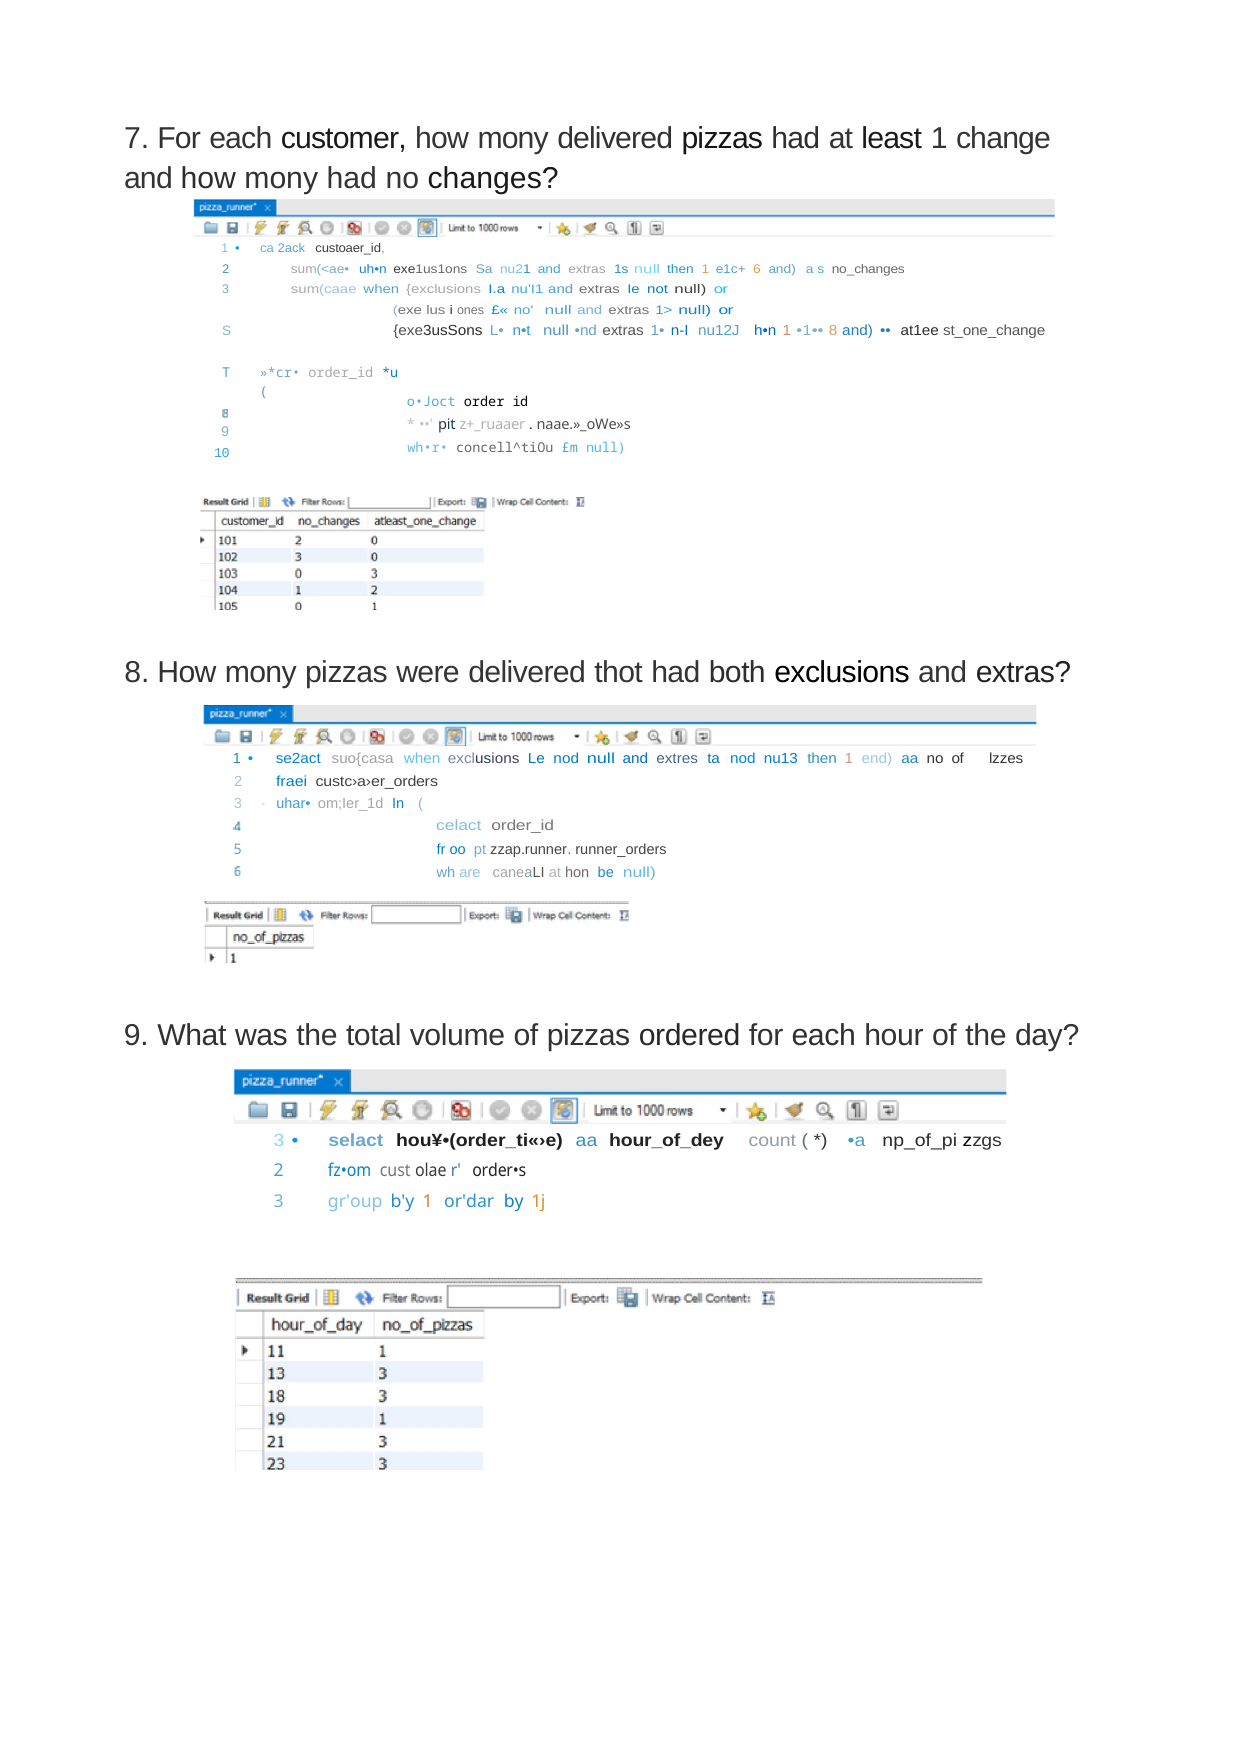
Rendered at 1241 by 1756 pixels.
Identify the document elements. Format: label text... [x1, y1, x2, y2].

picture [193, 199, 1055, 237]
picture [222, 409, 228, 418]
picture [234, 866, 241, 876]
list {exe3usSons L• n•t null •nd extras 1• n-I nu12J h•n 1 •1•• 8 and) •• at1ee st_one_change [222, 321, 1236, 338]
picture [200, 497, 585, 610]
list gr'oup b'y 1 or'dar by 1j [273, 1189, 1236, 1213]
list How mony pizzas were delivered thot had both exclusions and extras? [124, 654, 1236, 689]
list • ca 2ack custoaer_id, [221, 240, 1236, 255]
text celact order_id [436, 816, 1236, 833]
picture [497, 286, 504, 293]
picture [233, 1069, 1007, 1124]
text o•Joct order id [407, 392, 1236, 410]
list fraei custc›a›er_orders [234, 772, 1236, 789]
text wh•r• concell^tiOu £m null) [407, 437, 1236, 456]
picture [233, 821, 241, 831]
text 10 [214, 446, 399, 462]
list sum(<ae• uh•n exe1us1ons Sa nu21 and extras 1s null then 1 e1c+ 6 and) a s no_changes [222, 261, 1236, 276]
list »*cr• order_id *u ( [222, 363, 399, 400]
picture [327, 1166, 332, 1176]
text 9 [221, 414, 399, 441]
list For each customer, how mony delivered pizzas had at least 1 change and how mony had no changes? [124, 120, 1088, 194]
picture [204, 901, 629, 963]
picture [235, 1278, 983, 1470]
text 5 fr oo pt zzap.runner. runner_orders wh are caneaLI at hon be null) [233, 839, 683, 881]
text (exe lus i ones £« no' null and extras 1> null) or [393, 302, 1236, 317]
picture [203, 705, 1037, 746]
list - uhar• om;Ier_1d In ( [234, 794, 1236, 811]
list fz•om cust olae r' order•s [273, 1157, 1236, 1182]
list What was the total volume of pizzas ordered for each hour of the day? [123, 1017, 1236, 1052]
text * ••' pit z+_ruaaer . naae.»_oWe»s [407, 414, 1236, 434]
list sum(caae when {exclusions I.a nu'I1 and extras Ie not null) or [222, 282, 1236, 296]
